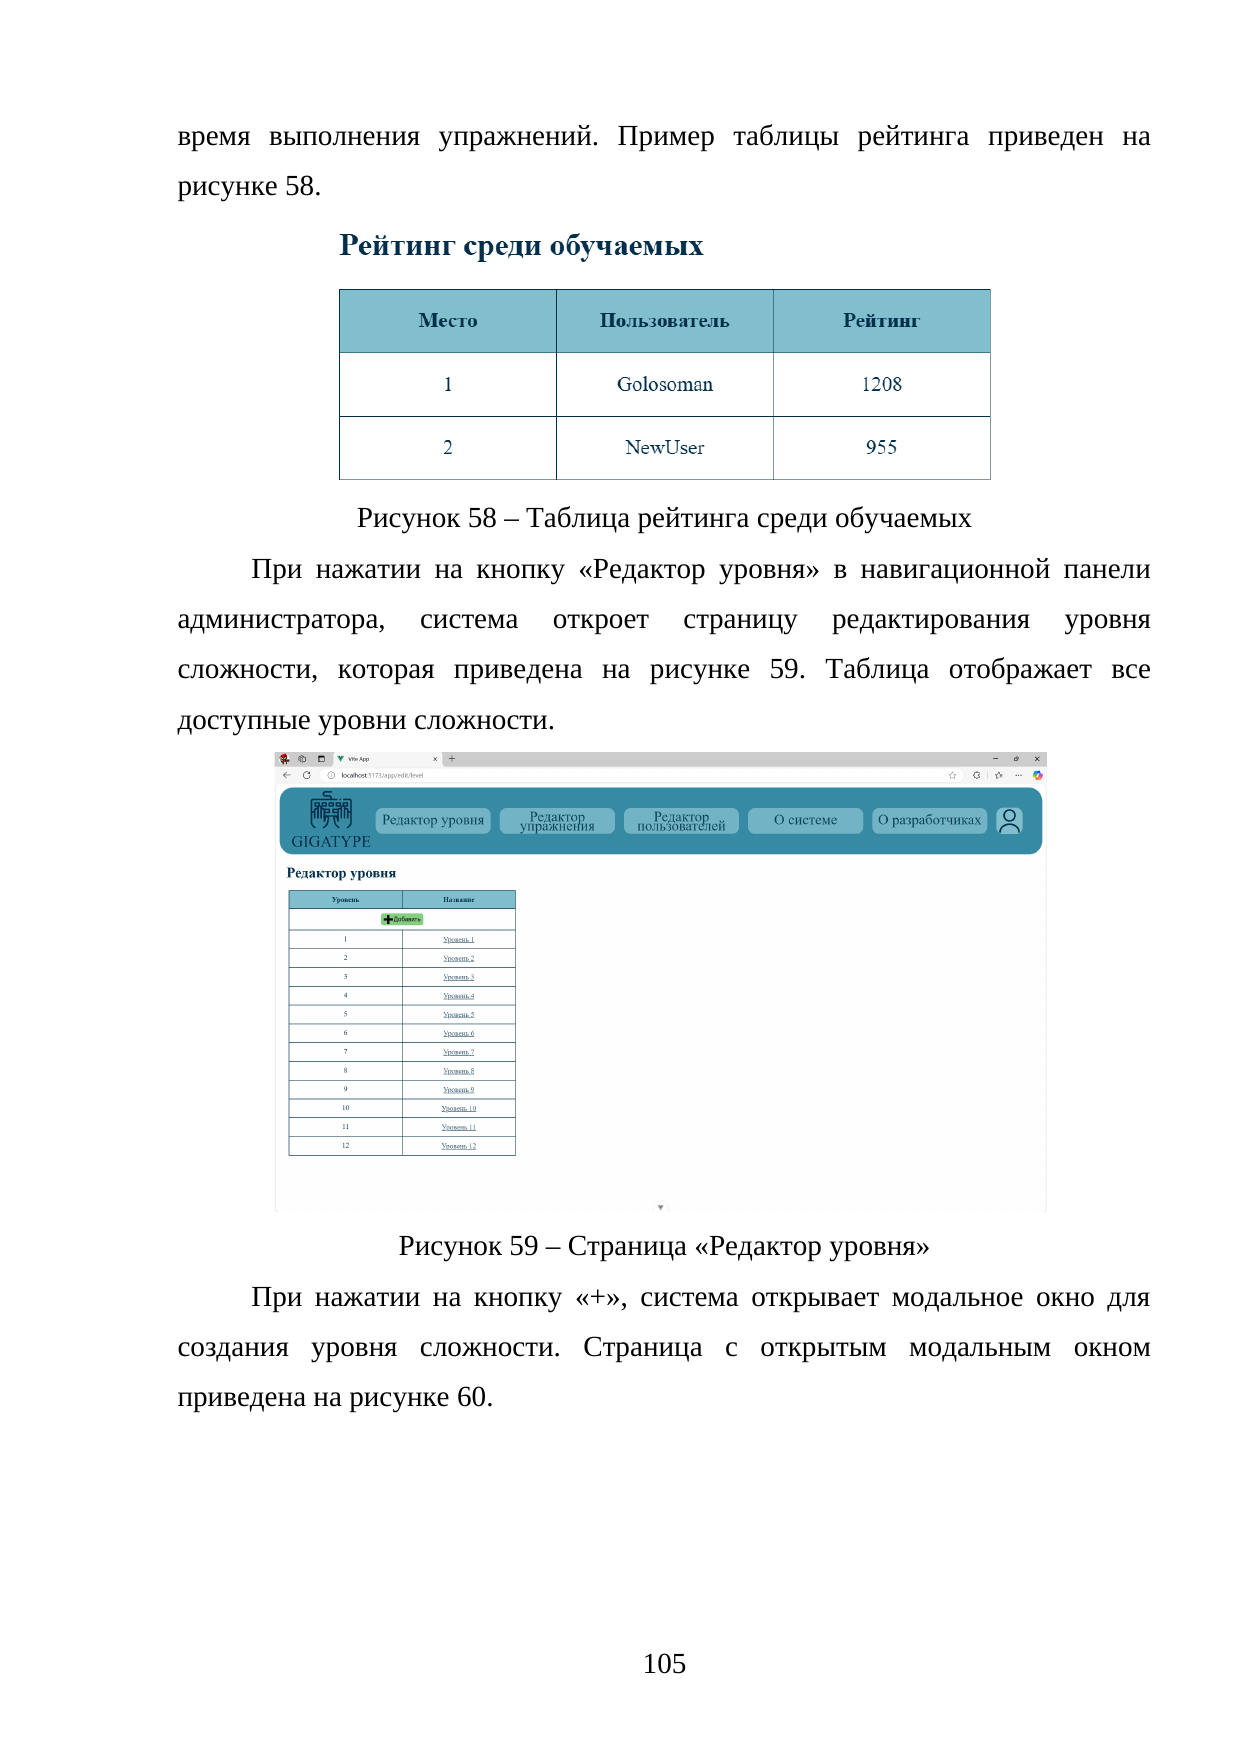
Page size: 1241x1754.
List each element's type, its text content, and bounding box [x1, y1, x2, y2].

picture [274, 752, 1047, 1212]
text При нажатии на кнопку «Редактор уровня» в навигационной панели администратора, система откроет страницу редактирования уровня сложности, которая приведена на рисунке 59. Таблица отображает все доступные уровни сложности. [177, 551, 1152, 735]
text При нажатии на кнопку «+», система открывает модальное окно для создания уровня сложности. Страница с открытым модальным окном приведена на рисунке 60. [177, 1279, 1152, 1413]
picture [330, 218, 999, 484]
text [177, 118, 1152, 202]
